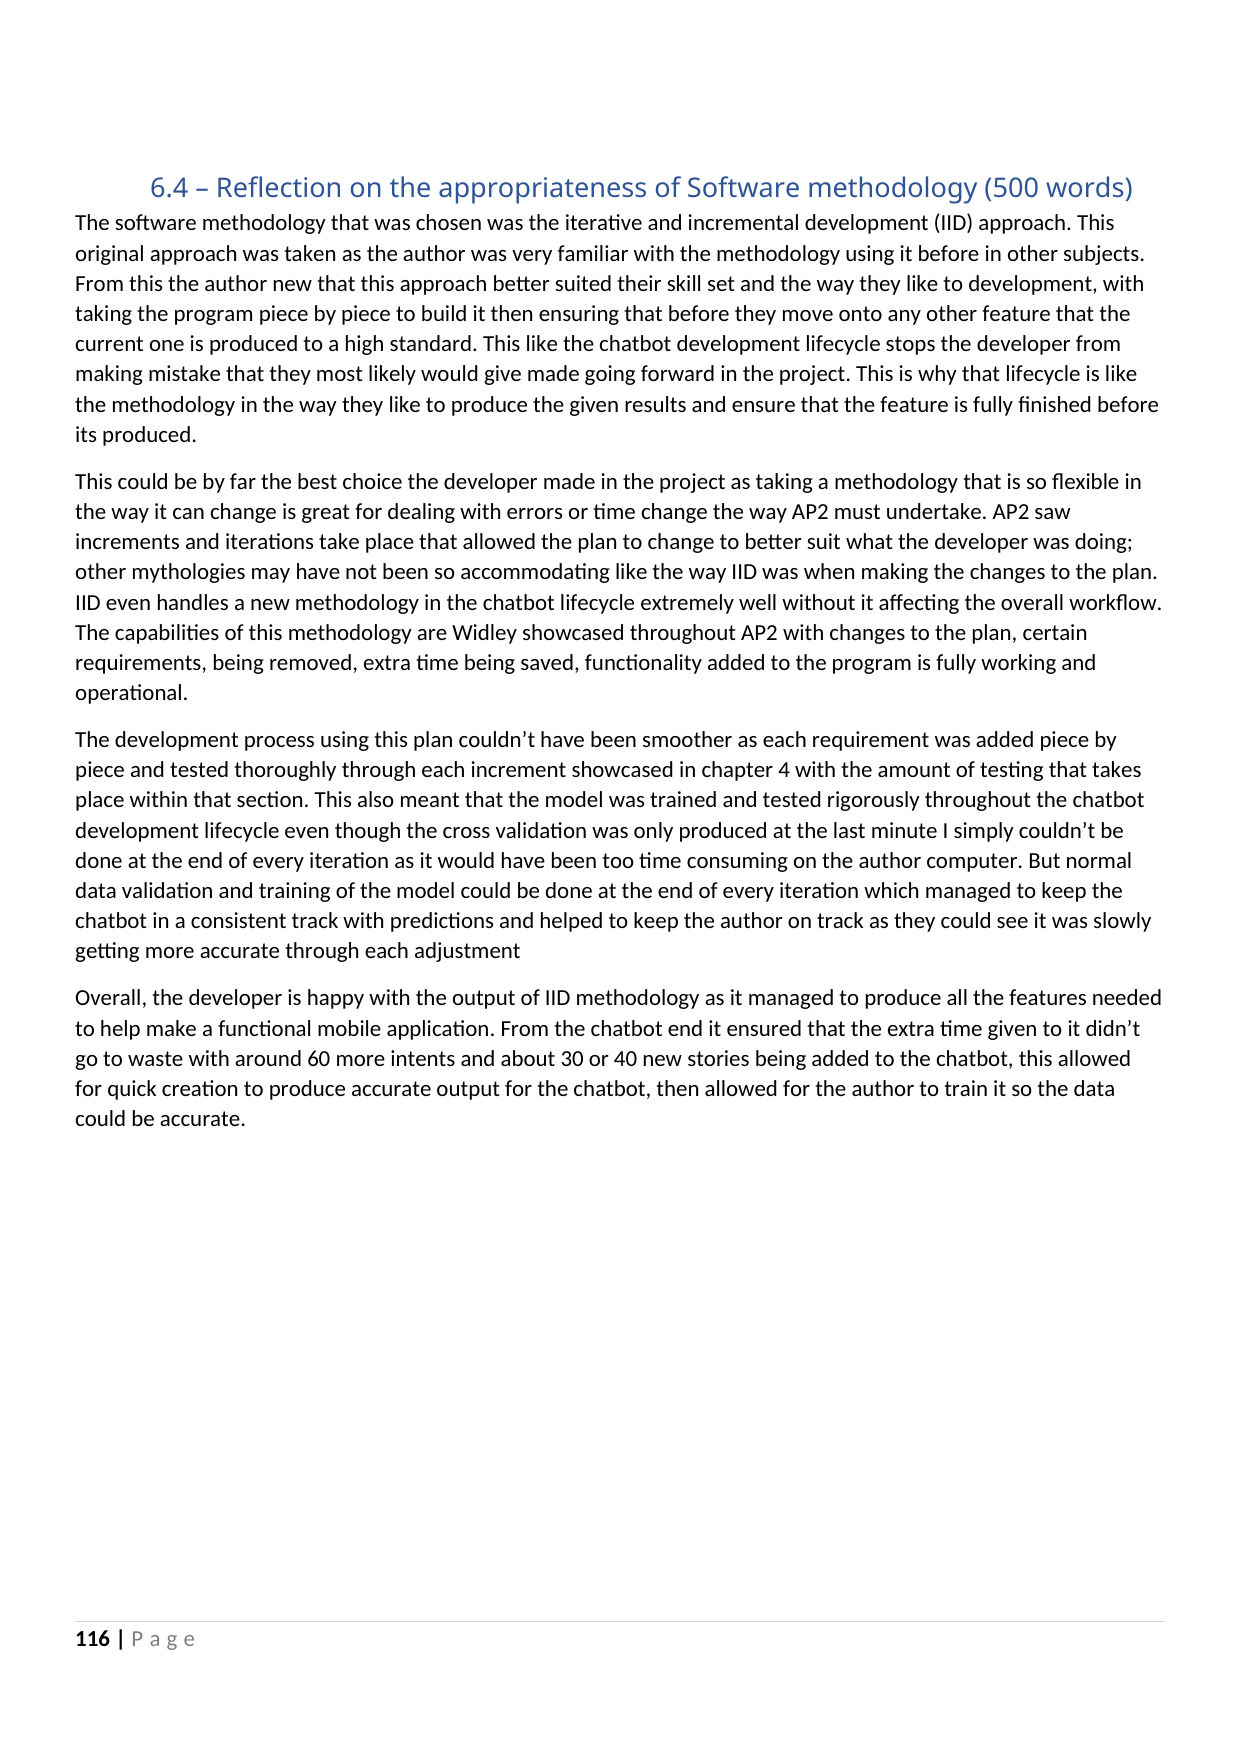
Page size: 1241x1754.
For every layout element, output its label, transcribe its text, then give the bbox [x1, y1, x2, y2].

text The development process using this plan couldn’t have been smoother as each requirement was added piece by piece and tested thoroughly through each increment showcased in chapter 4 with the amount of testing that takes place within that section. This also meant that the model was trained and tested rigorously throughout the chatbot development lifecycle even though the cross validation was only produced at the last minute I simply couldn’t be done at the end of every iteration as it would have been too time consuming on the author computer. But normal data validation and training of the model could be done at the end of every iteration which managed to keep the chatbot in a consistent track with predictions and helped to keep the author on track as they could see it was slowly getting more accurate through each adjustment [75, 725, 1165, 965]
subtitle 6.4 – Reflection on the appropriateness of Software methodology (500 words) [75, 169, 1165, 206]
text The software methodology that was chosen was the iterative and incremental development (IID) approach. This original approach was taken as the author was very familiar with the methodology using it before in other subjects. From this the author new that this approach better suited their skill set and the way they like to development, with taking the program piece by piece to build it then ensuring that before they move onto any other feature that the current one is produced to a high standard. This like the chatbot development lifecycle stops the developer from making mistake that they most likely would give made going forward in the project. This is why that lifecycle is like the methodology in the way they like to produce the given results and ensure that the feature is fully finished before its produced. [75, 208, 1165, 448]
text This could be by far the best choice the developer made in the project as taking a methodology that is so flexible in the way it can change is great for dealing with errors or time change the way AP2 must undertake. AP2 saw increments and iterations take place that allowed the plan to change to better suit what the developer was doing; other mythologies may have not been so accommodating like the way IID was when making the changes to the plan. IID even handles a new methodology in the chatbot lifecycle extremely well without it affecting the overall workflow. The capabilities of this methodology are Widley showcased throughout AP2 with changes to the plan, certain requirements, being removed, extra time being saved, functionality added to the program is fully working and operational. [75, 467, 1165, 706]
text Overall, the developer is happy with the output of IID methodology as it managed to produce all the features needed to help make a functional mobile application. From the chatbot end it ensured that the extra time given to it didn’t go to waste with around 60 more intents and about 30 or 40 new stories being added to the chatbot, this allowed for quick creation to produce accurate output for the chatbot, then allowed for the author to train it so the data could be accurate. [75, 983, 1165, 1132]
